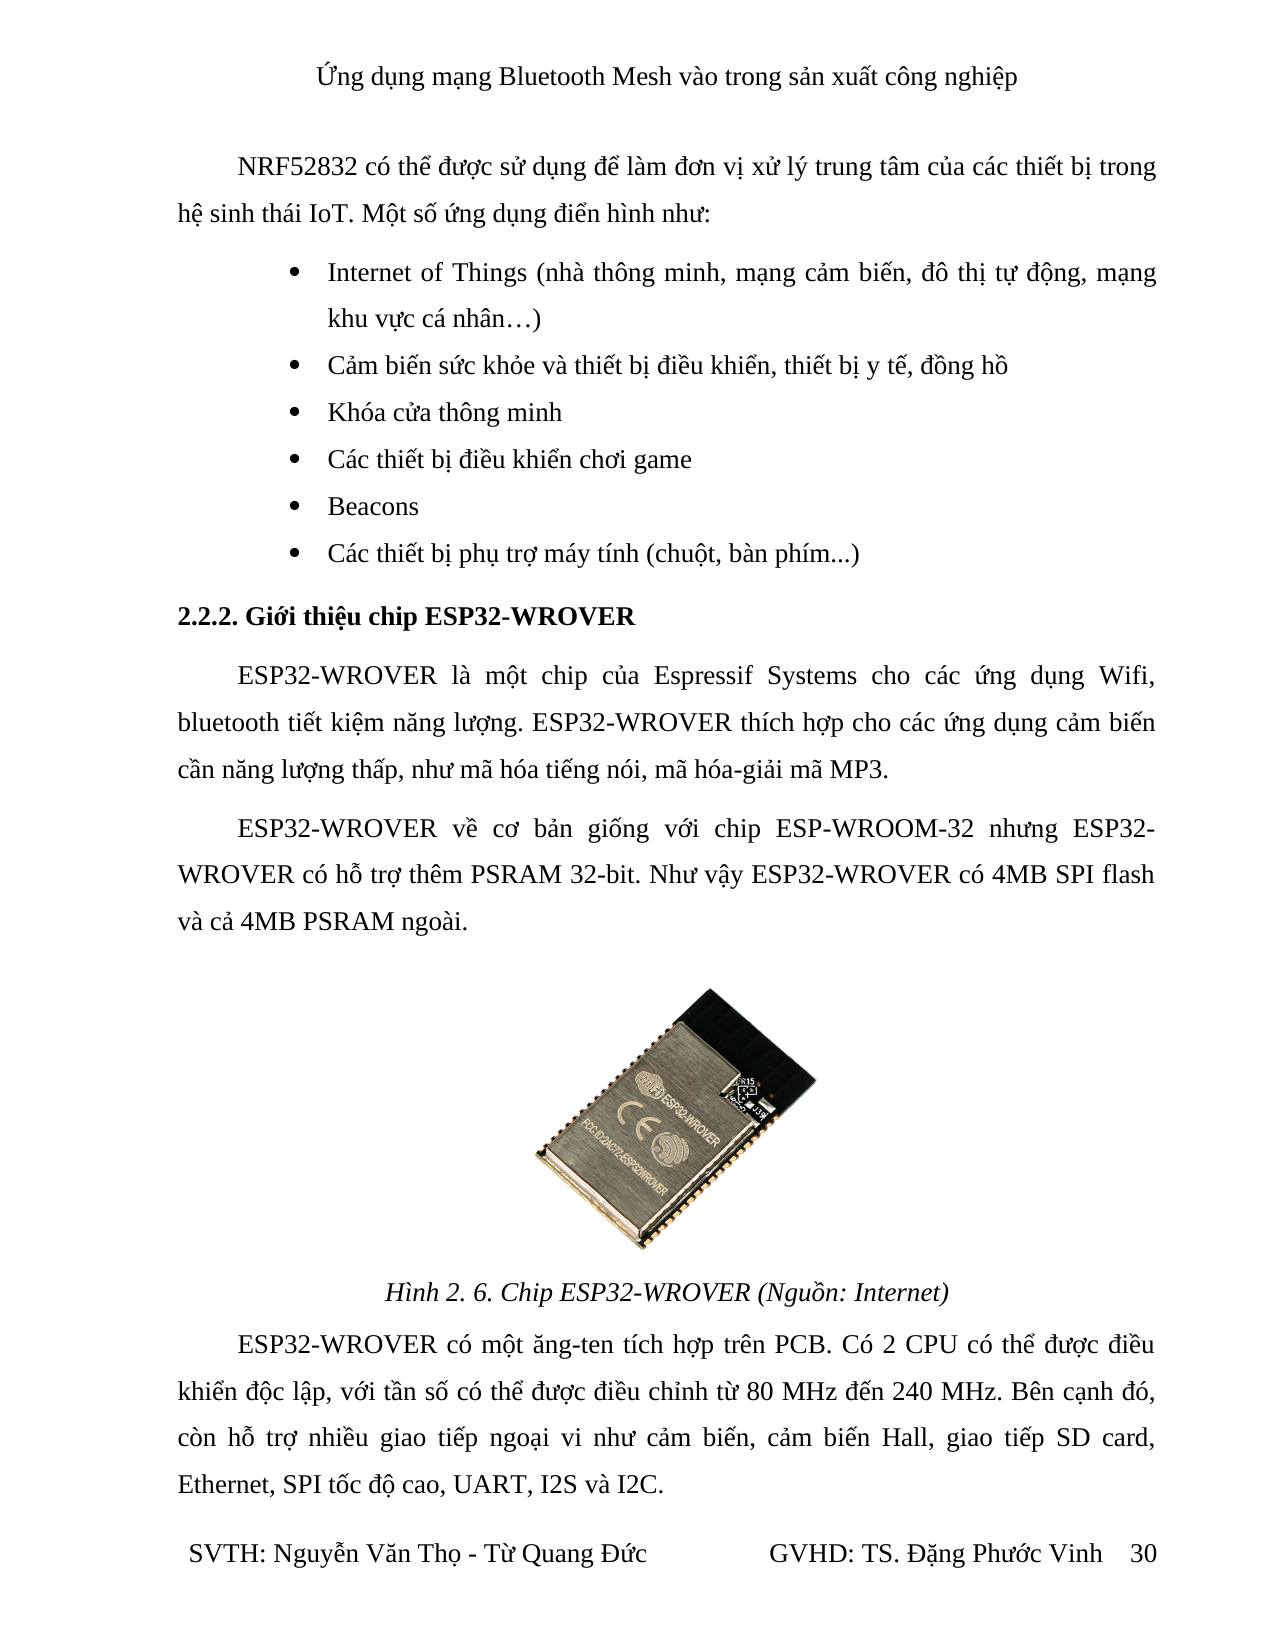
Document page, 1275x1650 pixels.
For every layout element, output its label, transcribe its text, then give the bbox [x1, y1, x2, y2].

text 2.2.2. Giới thiệu chip ESP32-WROVER [177, 600, 1157, 631]
list Internet of Things (nhà thông minh, mạng cảm biến, đô thị tự động, mạng khu vực cá nhân…) [290, 256, 1157, 334]
text NRF52832 có thể được sử dụng để làm đơn vị xử lý trung tâm của các thiết bị trong hệ sinh thái IoT. Một số ứng dụng điển hình như: [177, 150, 1157, 228]
text ESP32-WROVER có một ăng-ten tích hợp trên PCB. Có 2 CPU có thể được điều khiển độc lập, với tần số có thể được điều chỉnh từ 80 MHz đến 240 MHz. Bên cạnh đó, còn hỗ trợ nhiều giao tiếp ngoại vi như cảm biến, cảm biến Hall, giao tiếp SD card, Ethernet, SPI tốc độ cao, UART, I2S và I2C. [177, 1328, 1157, 1499]
list Khóa cửa thông minh [290, 396, 1157, 427]
list Các thiết bị điều khiển chơi game [290, 443, 1157, 474]
text ESP32-WROVER là một chip của Espressif Systems cho các ứng dụng Wifi, bluetooth tiết kiệm năng lượng. ESP32-WROVER thích hợp cho các ứng dụng cảm biến cần năng lượng thấp, như mã hóa tiếng nói, mã hóa-giải mã MP3. [177, 659, 1157, 784]
list Cảm biến sức khỏe và thiết bị điều khiển, thiết bị y tế, đồng hồ [290, 349, 1157, 381]
text ESP32-WROVER về cơ bản giống với chip ESP-WROOM-32 nhưng ESP32-WROVER có hỗ trợ thêm PSRAM 32-bit. Như vậy ESP32-WROVER có 4MB SPI flash và cả 4MB PSRAM ngoài. [177, 812, 1157, 936]
list Các thiết bị phụ trợ máy tính (chuột, bàn phím...) [290, 537, 1157, 568]
list Beacons [290, 490, 1157, 521]
picture [505, 964, 830, 1259]
text Hình 2. 6. Chip ESP32-WROVER (Nguồn: Internet) [177, 1276, 1157, 1307]
